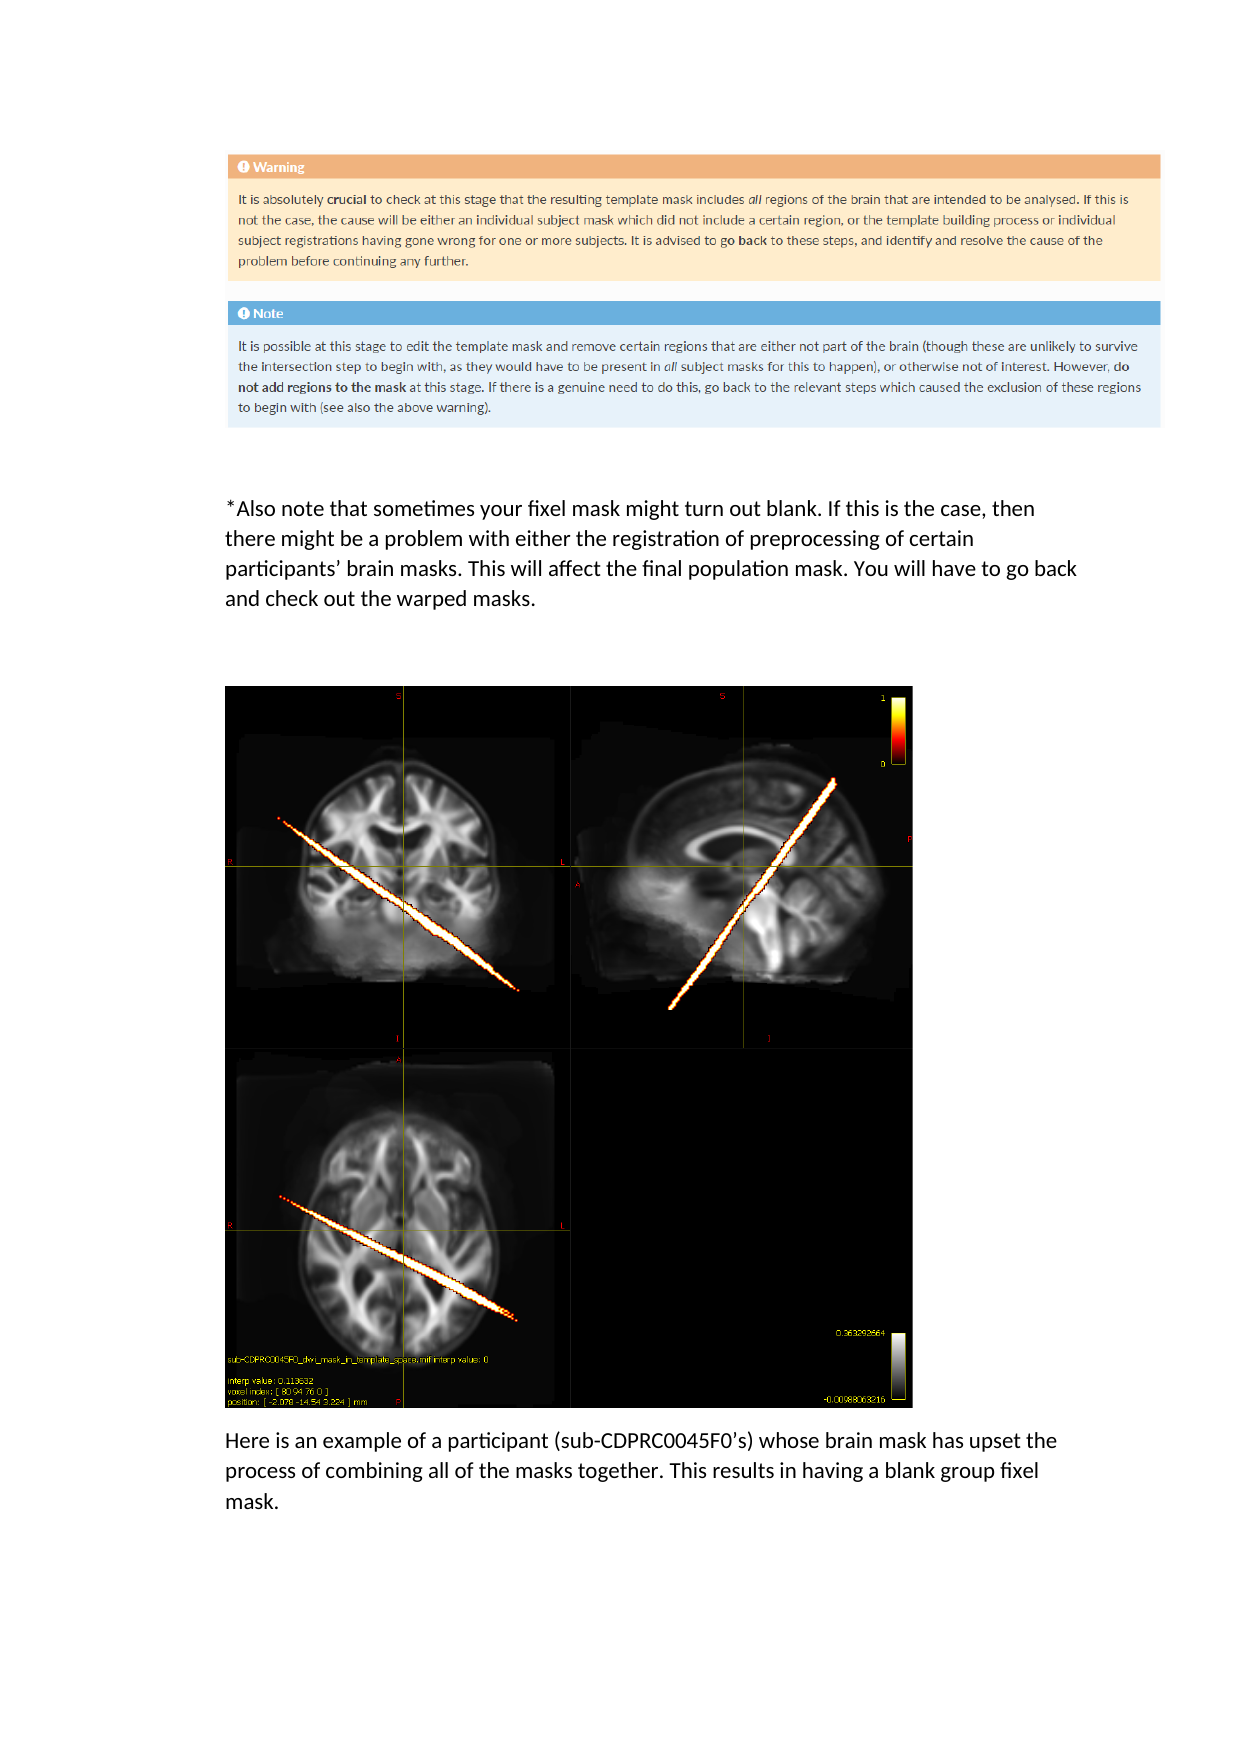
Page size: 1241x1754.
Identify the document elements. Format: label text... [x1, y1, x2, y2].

text *Also note that sometimes your fixel mask might turn out blank. If this is the case, then there might be a problem with either the registration of preprocessing of certain participants’ brain masks. This will affect the final population mask. You will have to go back and check out the warped masks. [225, 494, 1090, 612]
picture [225, 686, 913, 1408]
list Here is an example of a participant (sub-CDPRC0045F0’s) whose brain mask has upset the process of combining all of the masks together. This results in having a blank group fixel mask. [225, 1426, 1090, 1515]
picture [225, 150, 1166, 428]
